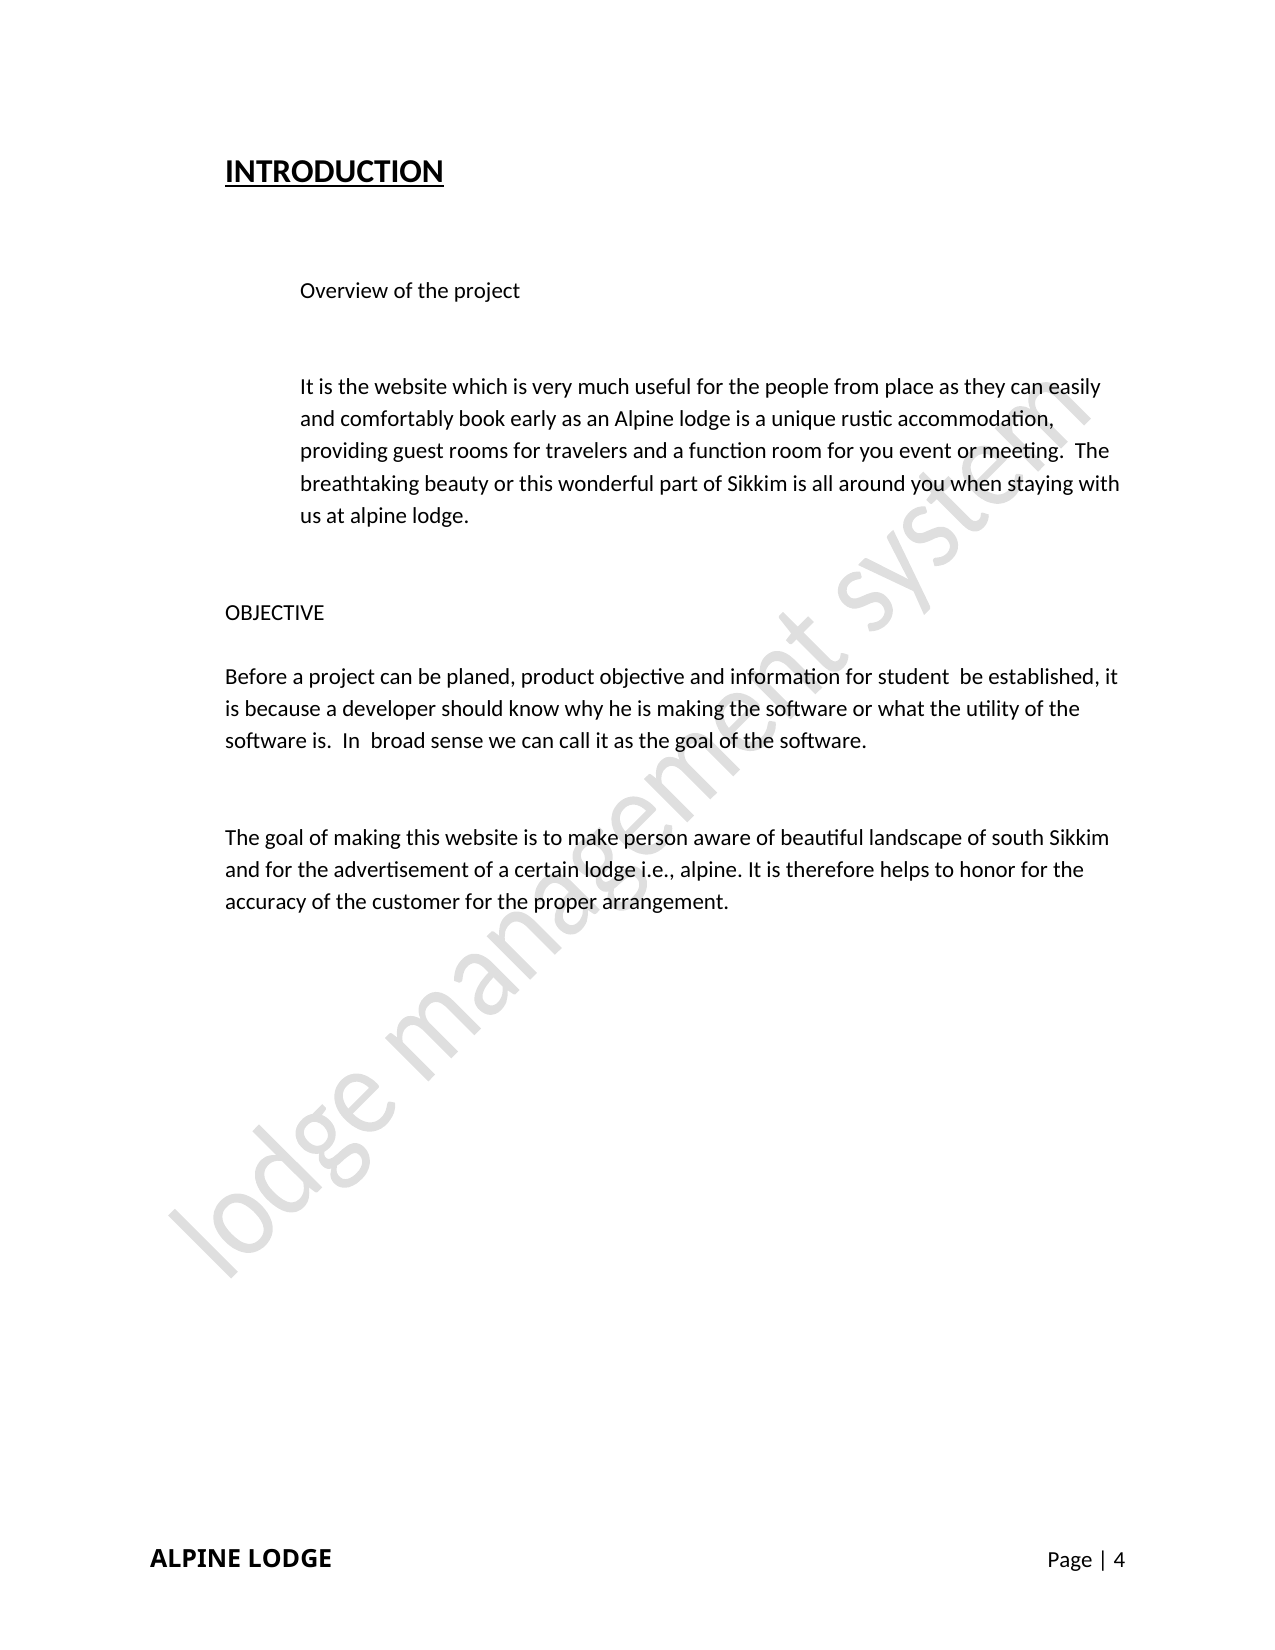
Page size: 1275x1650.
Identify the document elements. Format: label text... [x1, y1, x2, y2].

list Overview of the project [300, 276, 1125, 304]
list INTRODUCTION [225, 150, 1125, 191]
list Before a project can be planed, product objective and information for student be established, it is because a developer should know why he is making the software or what the utility of the software is. In broad sense we can call it as the goal of the software. [225, 662, 1125, 754]
list OBJECTIVE [225, 598, 1125, 626]
list It is the website which is very much useful for the people from place as they can easily and comfortably book early as an Alpine lodge is a unique rustic accommodation, providing guest rooms for travelers and a function room for you event or meeting. The breathtaking beauty or this wonderful part of Sikkim is all around you when staying with us at alpine lodge. [300, 372, 1125, 529]
list The goal of making this website is to make person aware of beautiful landscape of south Sikkim and for the advertisement of a certain lodge i.e., alpine. It is therefore helps to honor for the accuracy of the customer for the proper arrangement. [225, 823, 1125, 915]
